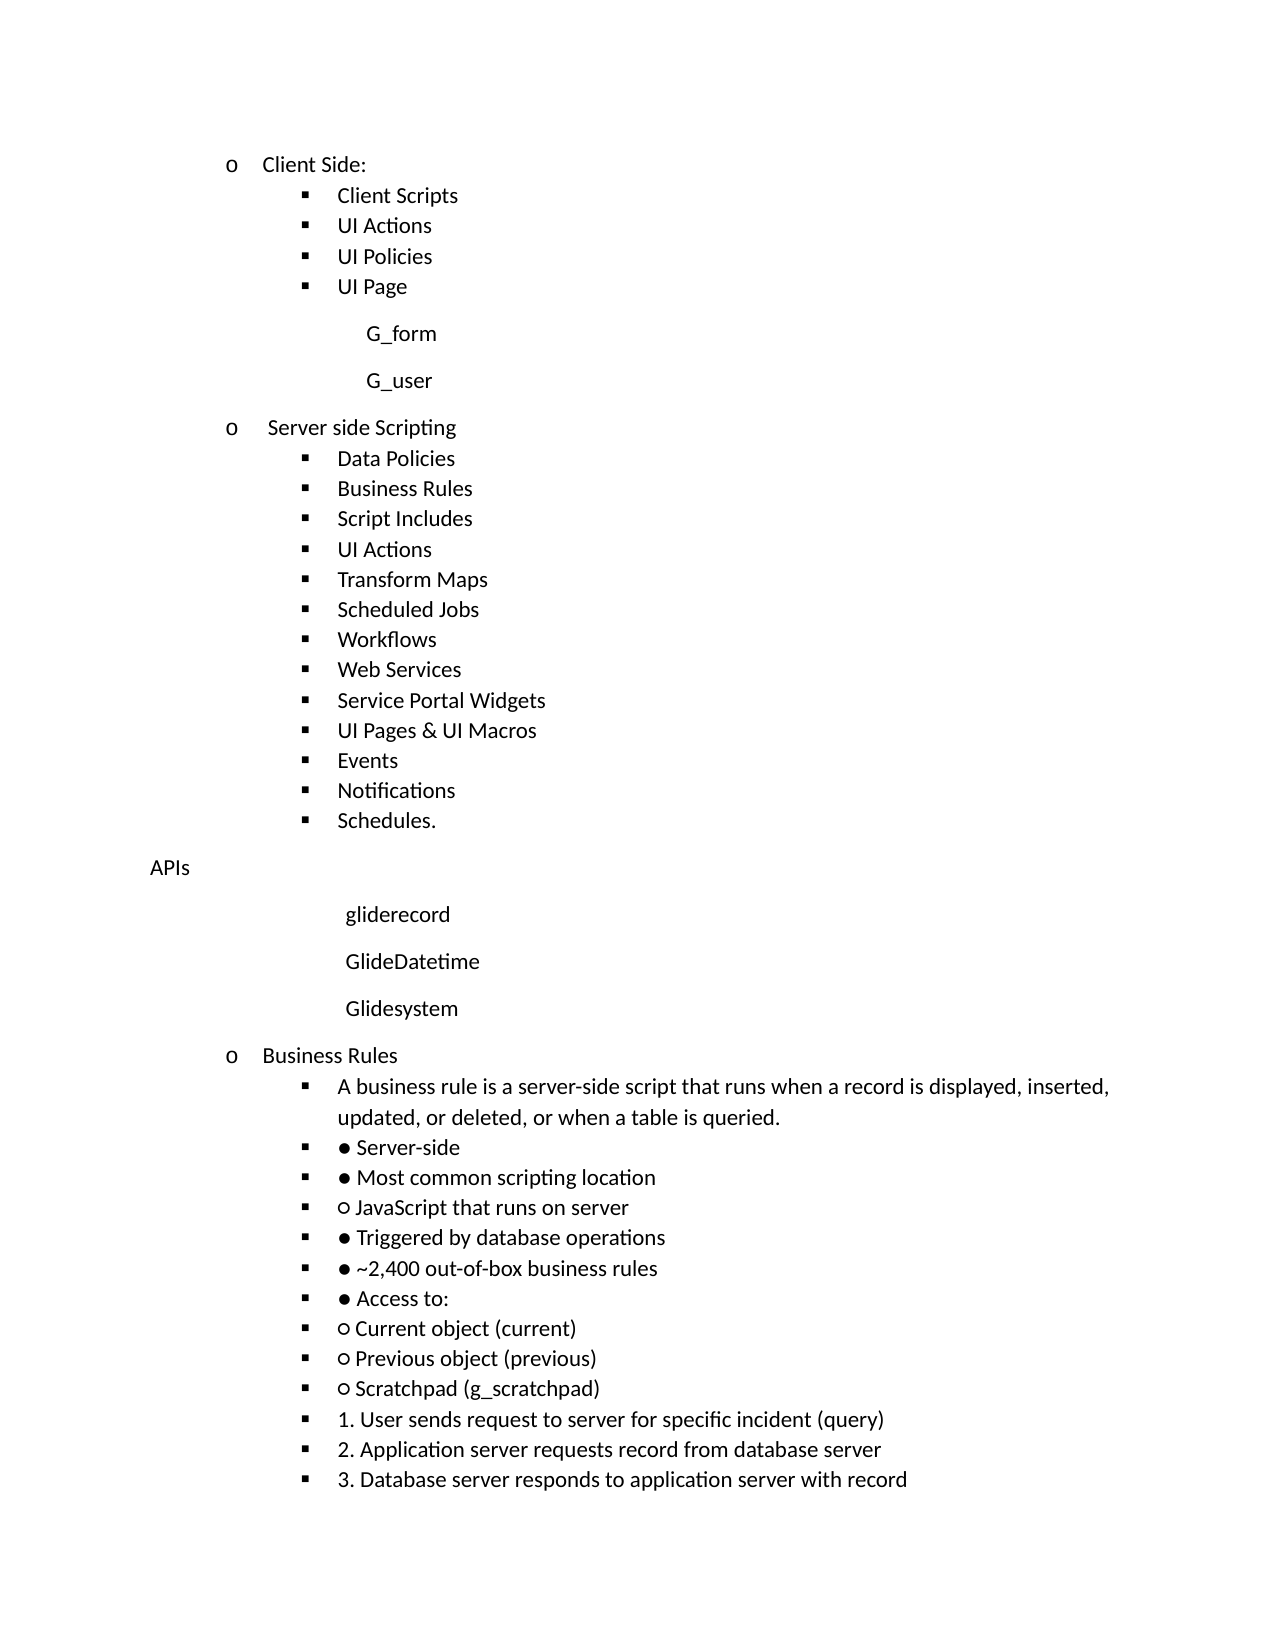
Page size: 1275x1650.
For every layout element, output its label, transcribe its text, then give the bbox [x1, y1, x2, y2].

list Workflows [300, 625, 1125, 653]
list Client Scripts [300, 181, 1125, 209]
list Notifications [300, 776, 1125, 804]
list ● Server-side [300, 1133, 1125, 1161]
list ● ~2,400 out-of-box business rules [300, 1254, 1125, 1282]
list Web Services [300, 656, 1125, 684]
list ○ JavaScript that runs on server [300, 1193, 1125, 1221]
list ● Access to: [300, 1284, 1125, 1312]
list UI Page [300, 272, 1125, 300]
list Schedules. [300, 807, 1125, 835]
list 1. User sends request to server for specific incident (query) [300, 1405, 1125, 1433]
list Client Side: [225, 150, 1125, 179]
list Events [300, 746, 1125, 774]
list Data Policies [300, 444, 1125, 472]
list Scheduled Jobs [300, 595, 1125, 623]
list UI Actions [300, 535, 1125, 563]
list ○ Current object (current) [300, 1314, 1125, 1342]
list ● Most common scripting location [300, 1163, 1125, 1191]
text gliderecord [150, 900, 1125, 928]
list ○ Previous object (previous) [300, 1344, 1125, 1372]
list ○ Scratchpad (g_scratchpad) [300, 1374, 1125, 1403]
list A business rule is a server-side script that runs when a record is displayed, inserted, updated, or deleted, or when a table is queried. [300, 1072, 1125, 1131]
list 2. Application server requests record from database server [300, 1435, 1125, 1463]
text GlideDatetime [150, 947, 1125, 975]
text Glidesystem [150, 994, 1125, 1022]
list UI Pages & UI Macros [300, 716, 1125, 744]
text G_user [150, 366, 1125, 394]
list 3. Database server responds to application server with record [300, 1465, 1125, 1493]
text G_form [150, 319, 1125, 347]
list ● Triggered by database operations [300, 1223, 1125, 1252]
list Business Rules [225, 1041, 1125, 1070]
list Server side Scripting [225, 413, 1125, 442]
text APIs [150, 853, 1125, 882]
list UI Policies [300, 242, 1125, 270]
list UI Actions [300, 212, 1125, 240]
list Script Includes [300, 504, 1125, 533]
list Business Rules [300, 474, 1125, 502]
list Transform Maps [300, 565, 1125, 593]
list Service Portal Widgets [300, 686, 1125, 714]
